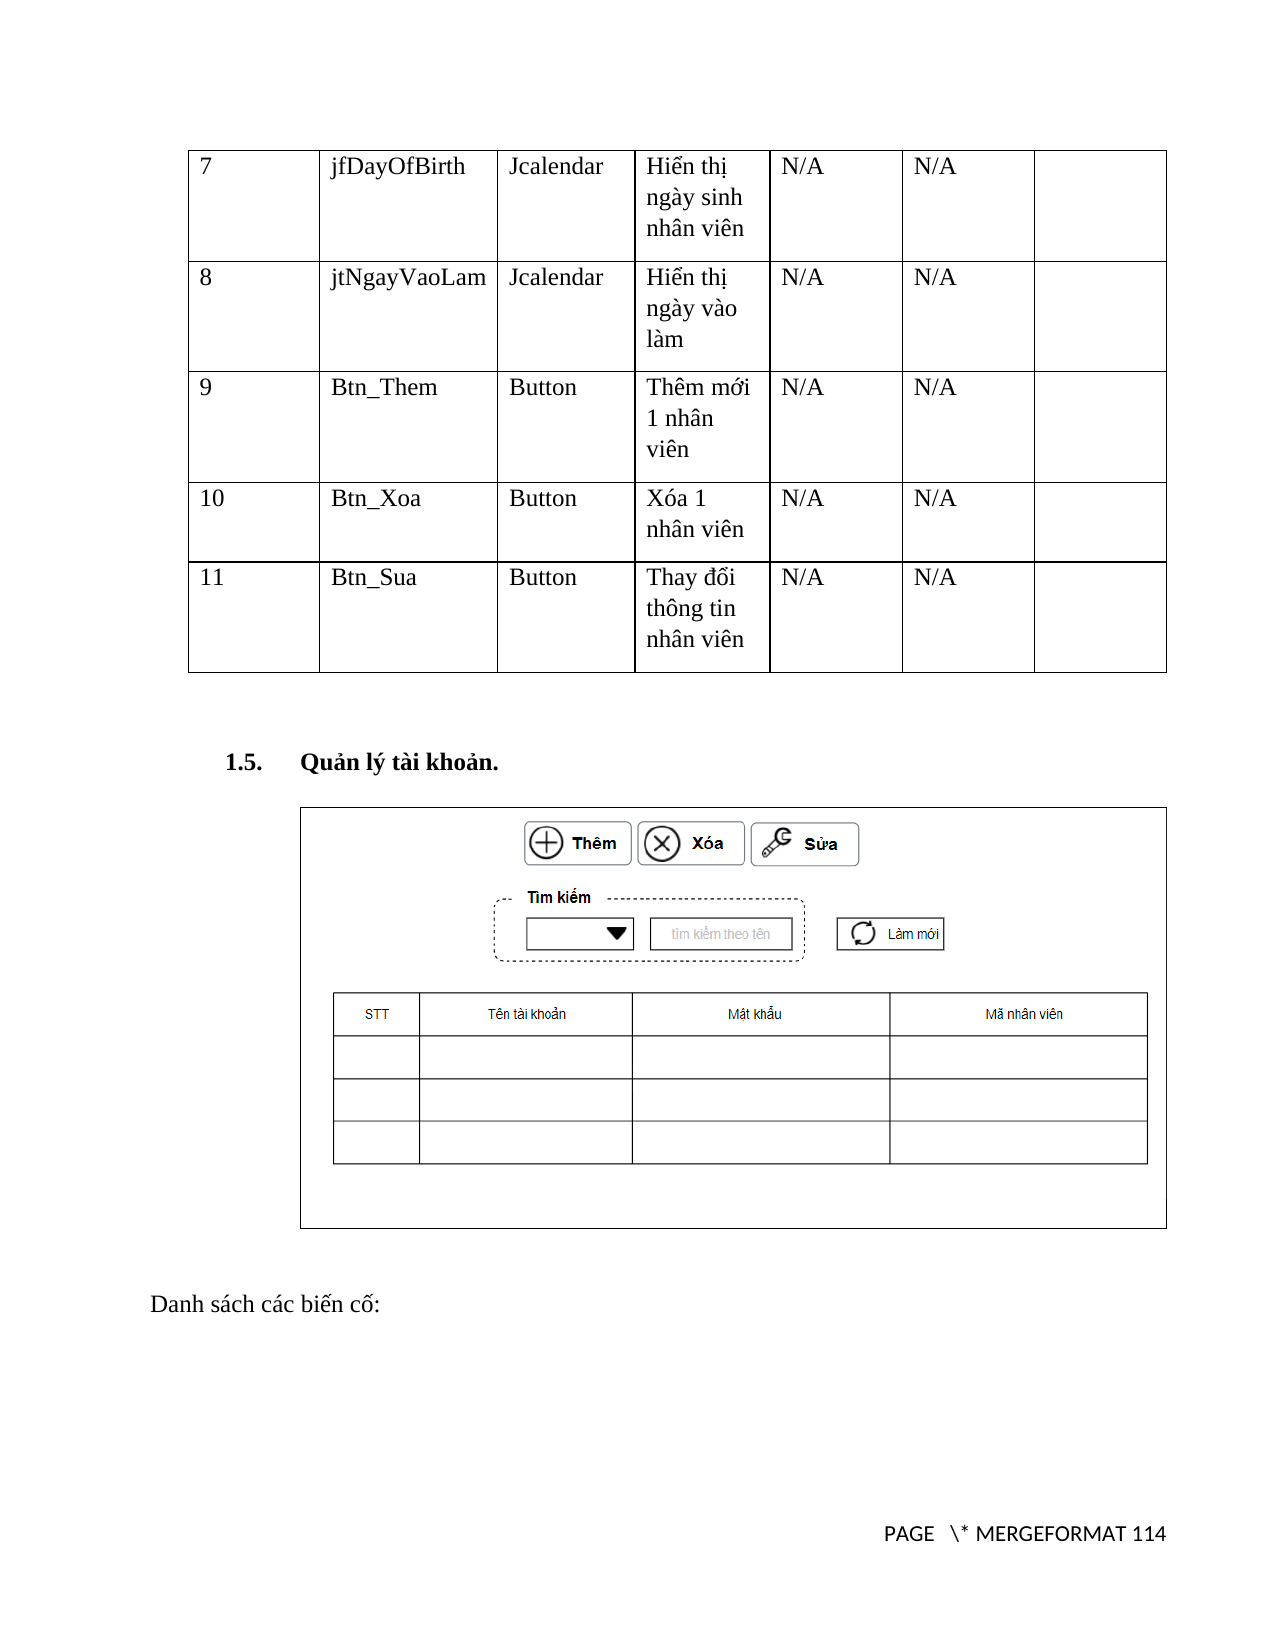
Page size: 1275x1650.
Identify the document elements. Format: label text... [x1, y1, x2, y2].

table_cell Jcalendar [498, 262, 634, 371]
picture [311, 808, 1167, 1199]
table_cell Thêm mới 1 nhân viên [636, 372, 769, 482]
table_cell Button [498, 483, 634, 561]
table_cell N/A [771, 151, 902, 261]
table_cell N/A [903, 563, 1034, 672]
table_header [301, 808, 1166, 1228]
table_cell Jcalendar [498, 151, 634, 261]
table_cell 8 [189, 262, 319, 371]
table_cell jtNgayVaoLam [320, 262, 497, 371]
table_cell Thay đổi thông tin nhân viên [636, 563, 769, 672]
table_cell Btn_Sua [320, 563, 497, 672]
table_cell N/A [771, 563, 902, 672]
list Quản lý tài khoản. [225, 747, 1167, 776]
table_cell [1035, 563, 1166, 672]
table_cell N/A [771, 483, 902, 561]
table_cell 11 [189, 563, 319, 672]
table_cell jfDayOfBirth [320, 151, 497, 261]
table_cell Xóa 1 nhân viên [636, 483, 769, 561]
table_cell Btn_Xoa [320, 483, 497, 561]
table_cell N/A [771, 262, 902, 371]
table_cell N/A [903, 151, 1034, 261]
table_cell 9 [189, 372, 319, 482]
table_cell N/A [903, 372, 1034, 482]
table_cell Hiển thị ngày vào làm [636, 262, 769, 371]
table_cell 7 [189, 151, 319, 261]
table_cell N/A [903, 483, 1034, 561]
table_cell N/A [771, 372, 902, 482]
table_cell [1035, 372, 1166, 482]
table_cell Btn_Them [320, 372, 497, 482]
table_cell [1035, 151, 1166, 261]
table_cell Button [498, 563, 634, 672]
table_cell [1035, 483, 1166, 561]
text Danh sách các biến cố: [150, 1289, 1167, 1318]
table_cell N/A [903, 262, 1034, 371]
table_cell Hiển thị ngày sinh nhân viên [636, 151, 769, 261]
table_cell 10 [189, 483, 319, 561]
table_cell [1035, 262, 1166, 371]
table_cell Button [498, 372, 634, 482]
